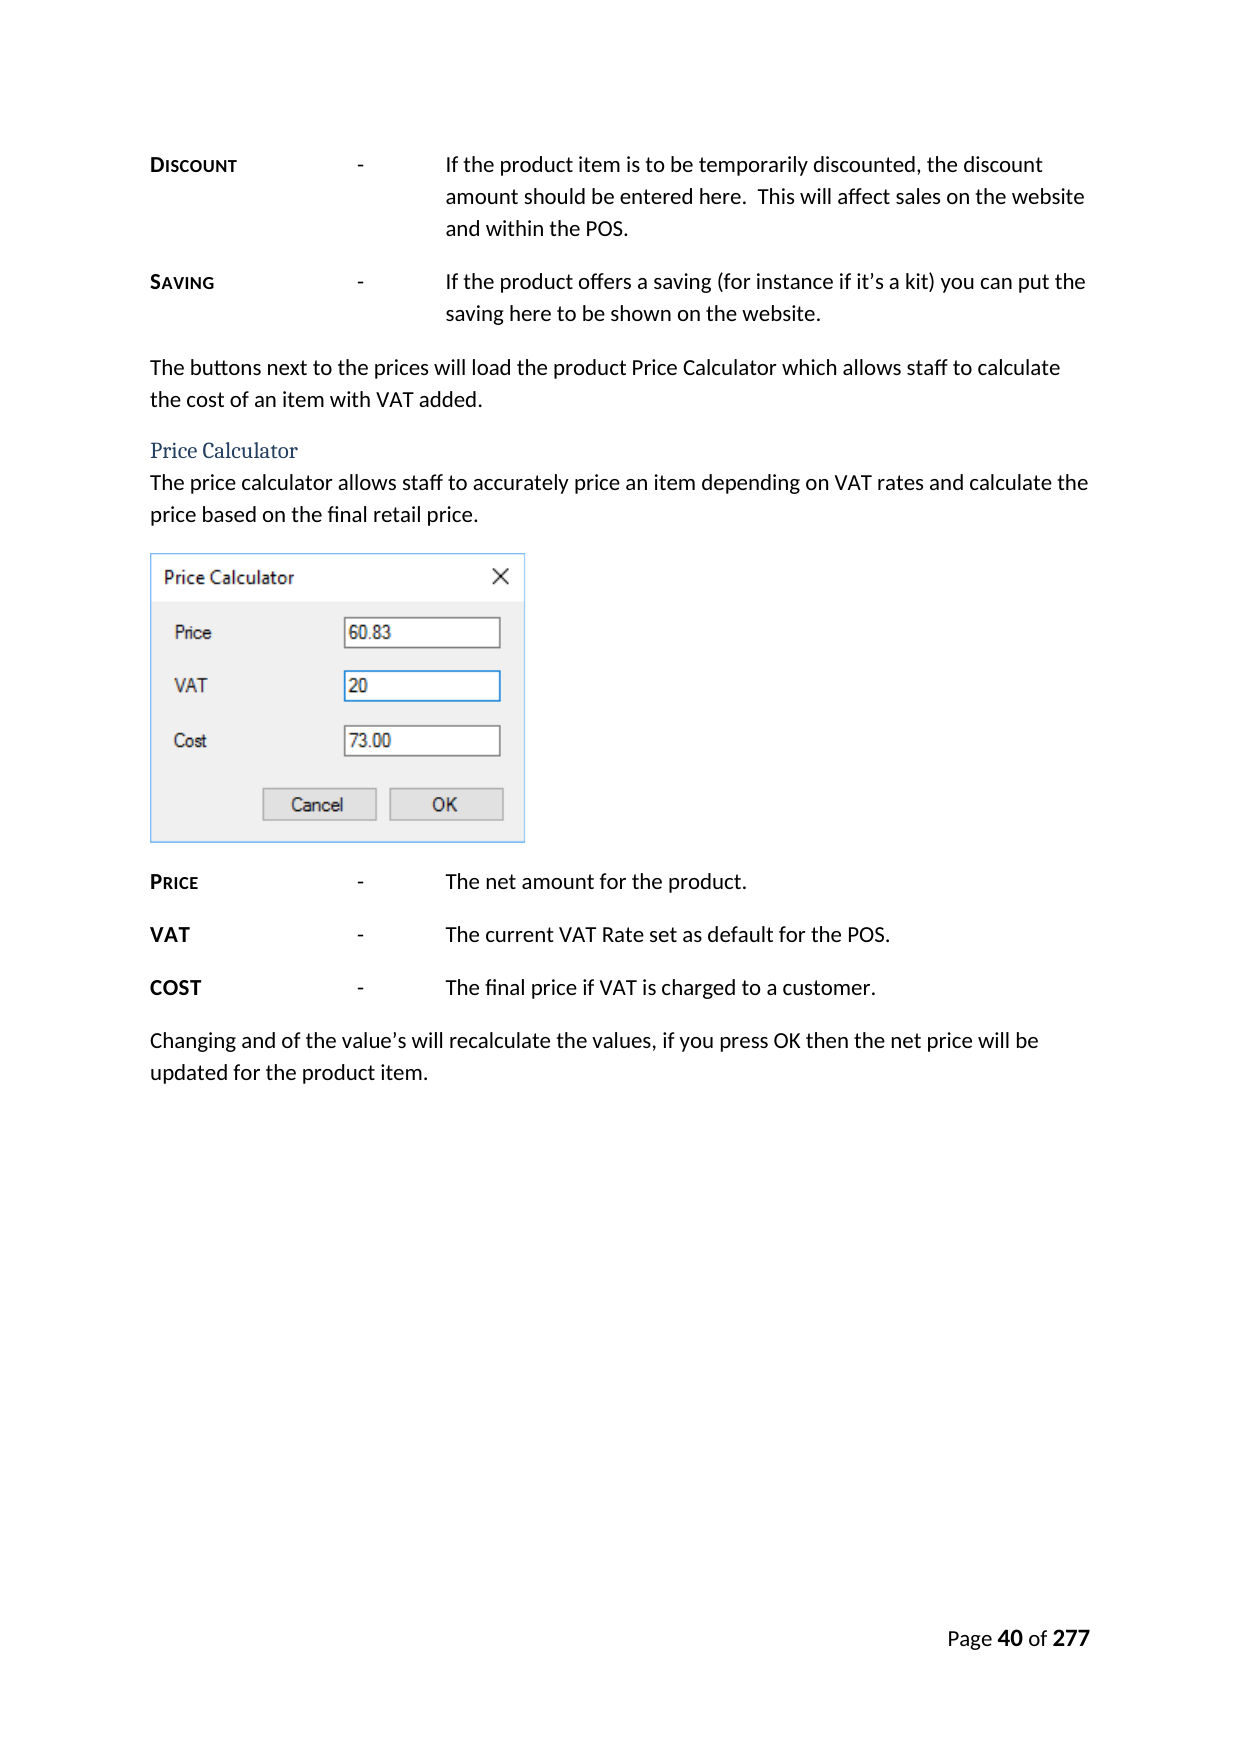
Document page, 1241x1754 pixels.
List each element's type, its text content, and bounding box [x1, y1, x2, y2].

text The buttons next to the prices will load the product Price Calculator which allows staff to calculate the cost of an item with VAT added. [150, 353, 1090, 413]
subtitle Price Calculator [150, 438, 1090, 464]
text VAT - The current VAT Rate set as default for the POS. [150, 920, 1090, 948]
text Changing and of the value’s will recalculate the values, if you press OK then the net price will be updated for the product item. [150, 1026, 1090, 1087]
text Price - The net amount for the product. [150, 867, 1090, 895]
text Discount - If the product item is to be temporarily discounted, the discount amount should be entered here. This will affect sales on the website and within the POS. [150, 150, 1090, 242]
picture [150, 553, 525, 843]
text COST - The final price if VAT is charged to a customer. [150, 973, 1090, 1001]
text The price calculator allows staff to accurately price an item depending on VAT rates and calculate the price based on the final retail price. [150, 468, 1090, 528]
text Saving - If the product offers a saving (for instance if it’s a kit) you can put the saving here to be shown on the website. [150, 267, 1090, 328]
